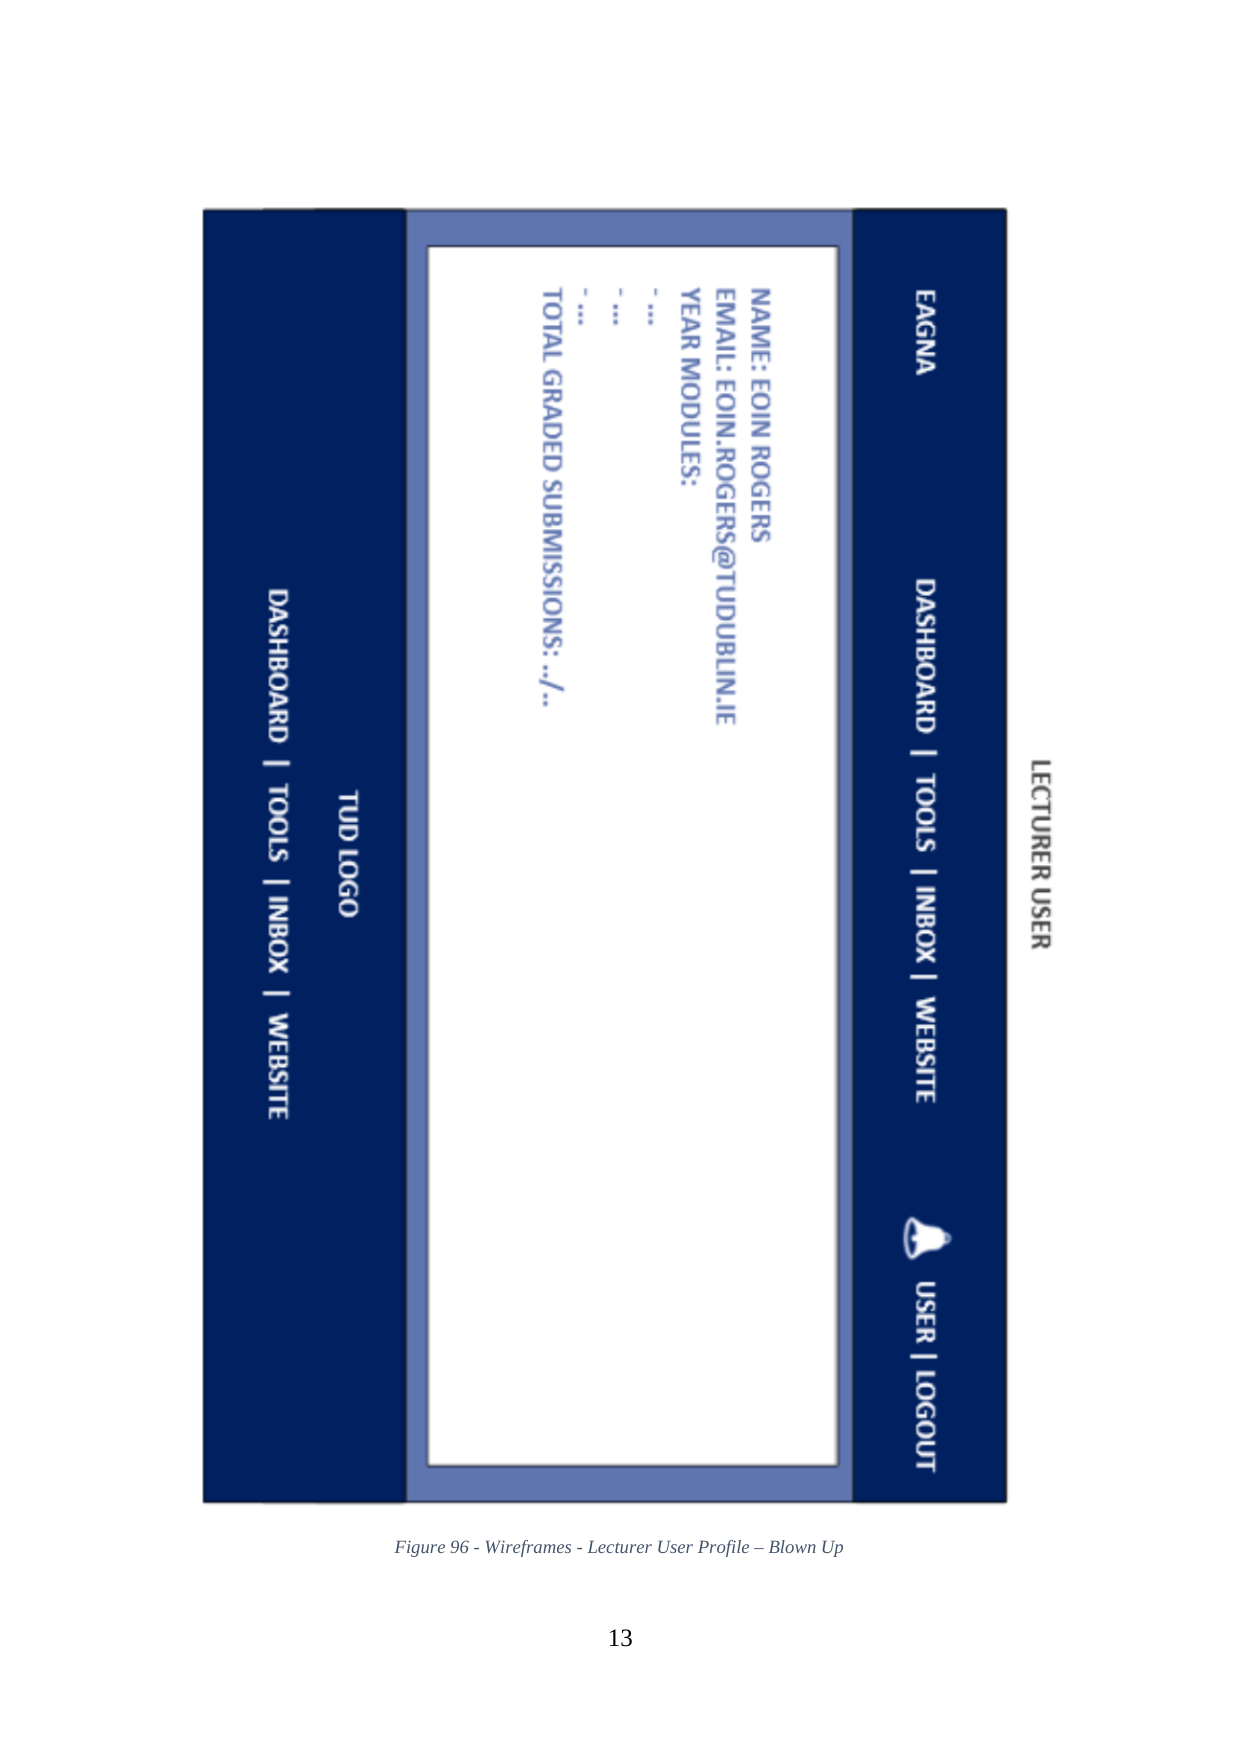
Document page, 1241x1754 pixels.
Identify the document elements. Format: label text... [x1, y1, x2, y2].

text Figure 96 - Wireframes - Lecturer User Profile – Blown Up [150, 1536, 1090, 1557]
picture [188, 193, 1062, 1522]
